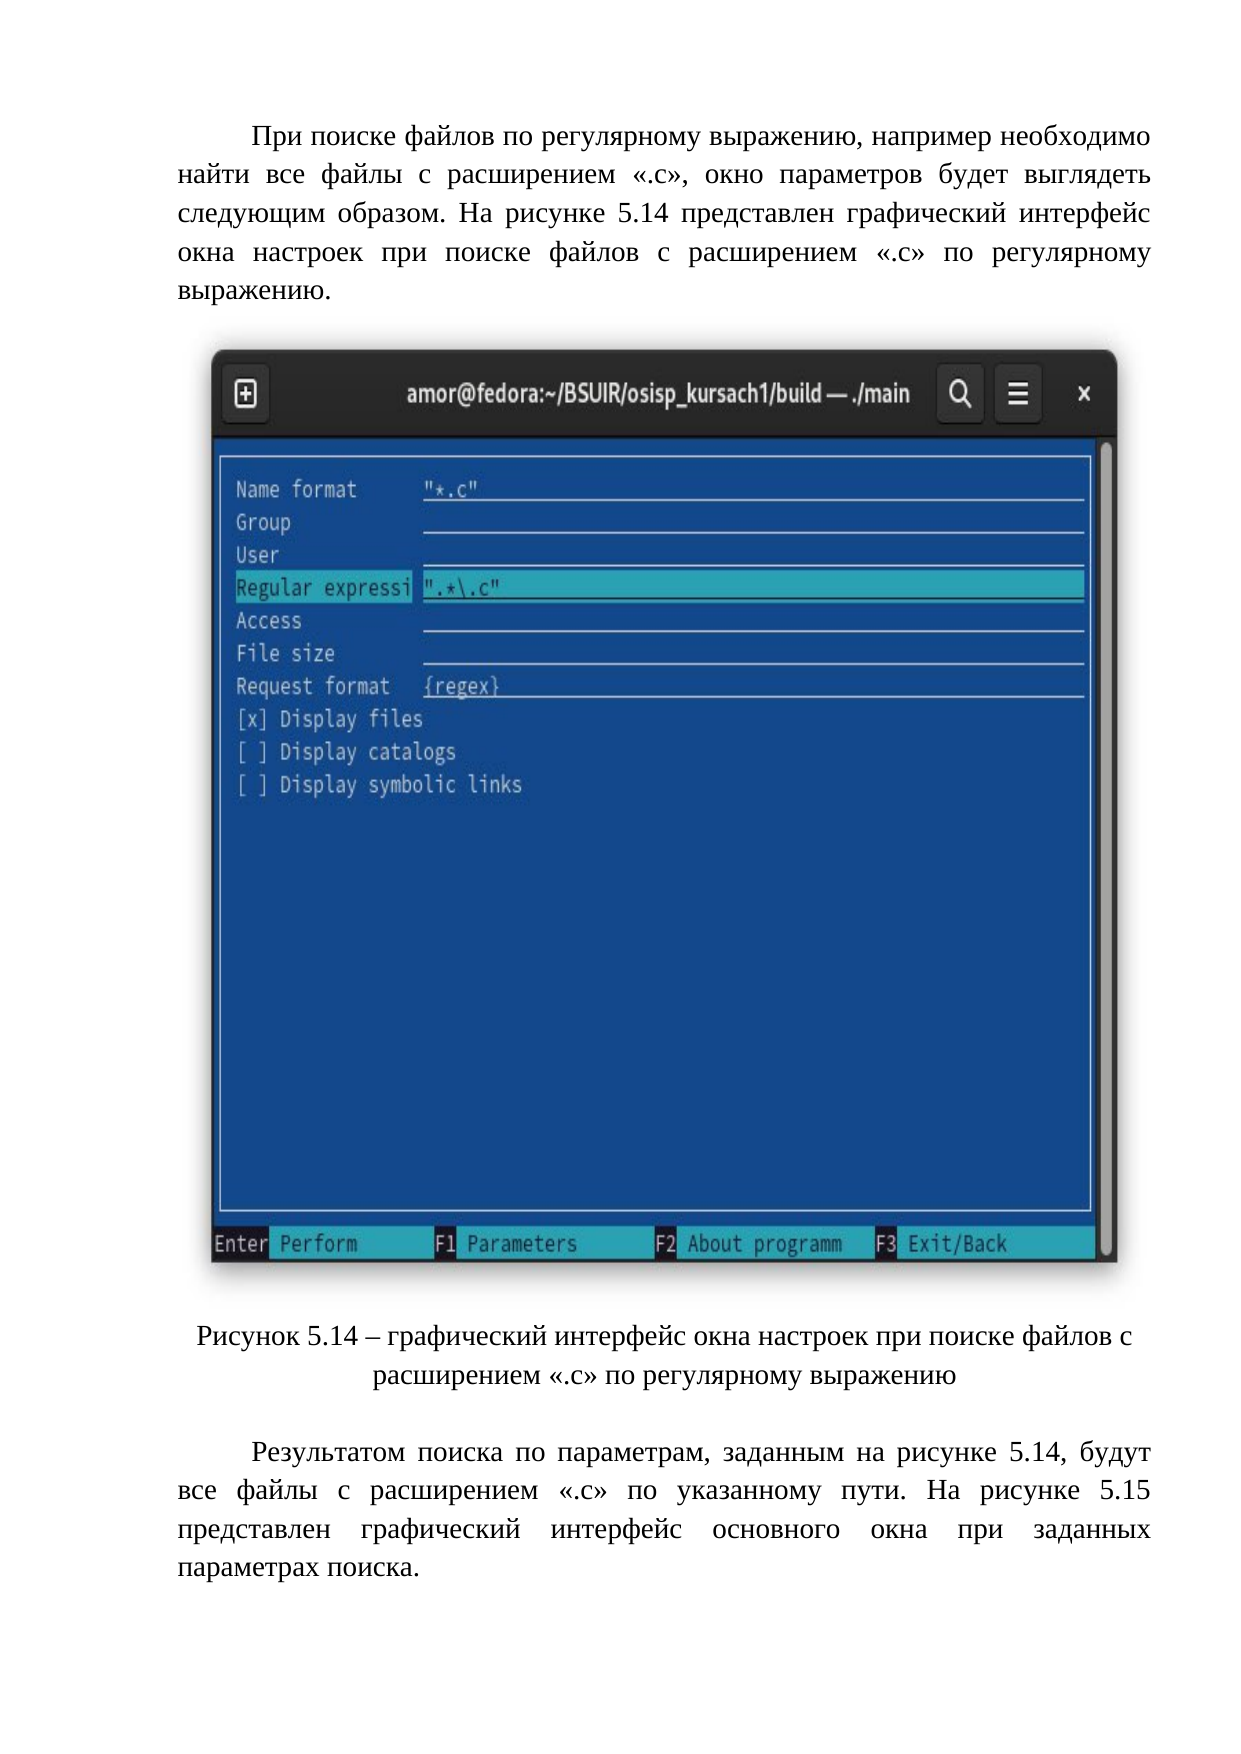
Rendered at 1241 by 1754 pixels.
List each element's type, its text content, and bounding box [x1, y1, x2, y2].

picture [177, 310, 1152, 1314]
text Результатом поиска по параметрам, заданным на рисунке 5.14, будут все файлы с расширением «.c» по указанному пути. На рисунке 5.15 представлен графический интерфейс основного окна при заданных параметрах поиска. [177, 1434, 1152, 1583]
text При поиске файлов по регулярному выражению, например необходимо найти все файлы с расширением «.c», окно параметров будет выглядеть следующим образом. На рисунке 5.14 представлен графический интерфейс окна настроек при поиске файлов с расширением «.c» по регулярному выражению. [177, 118, 1152, 306]
text Рисунок 5.14 – графический интерфейс окна настроек при поиске файлов с расширением «.c» по регулярному выражению [177, 1318, 1152, 1390]
